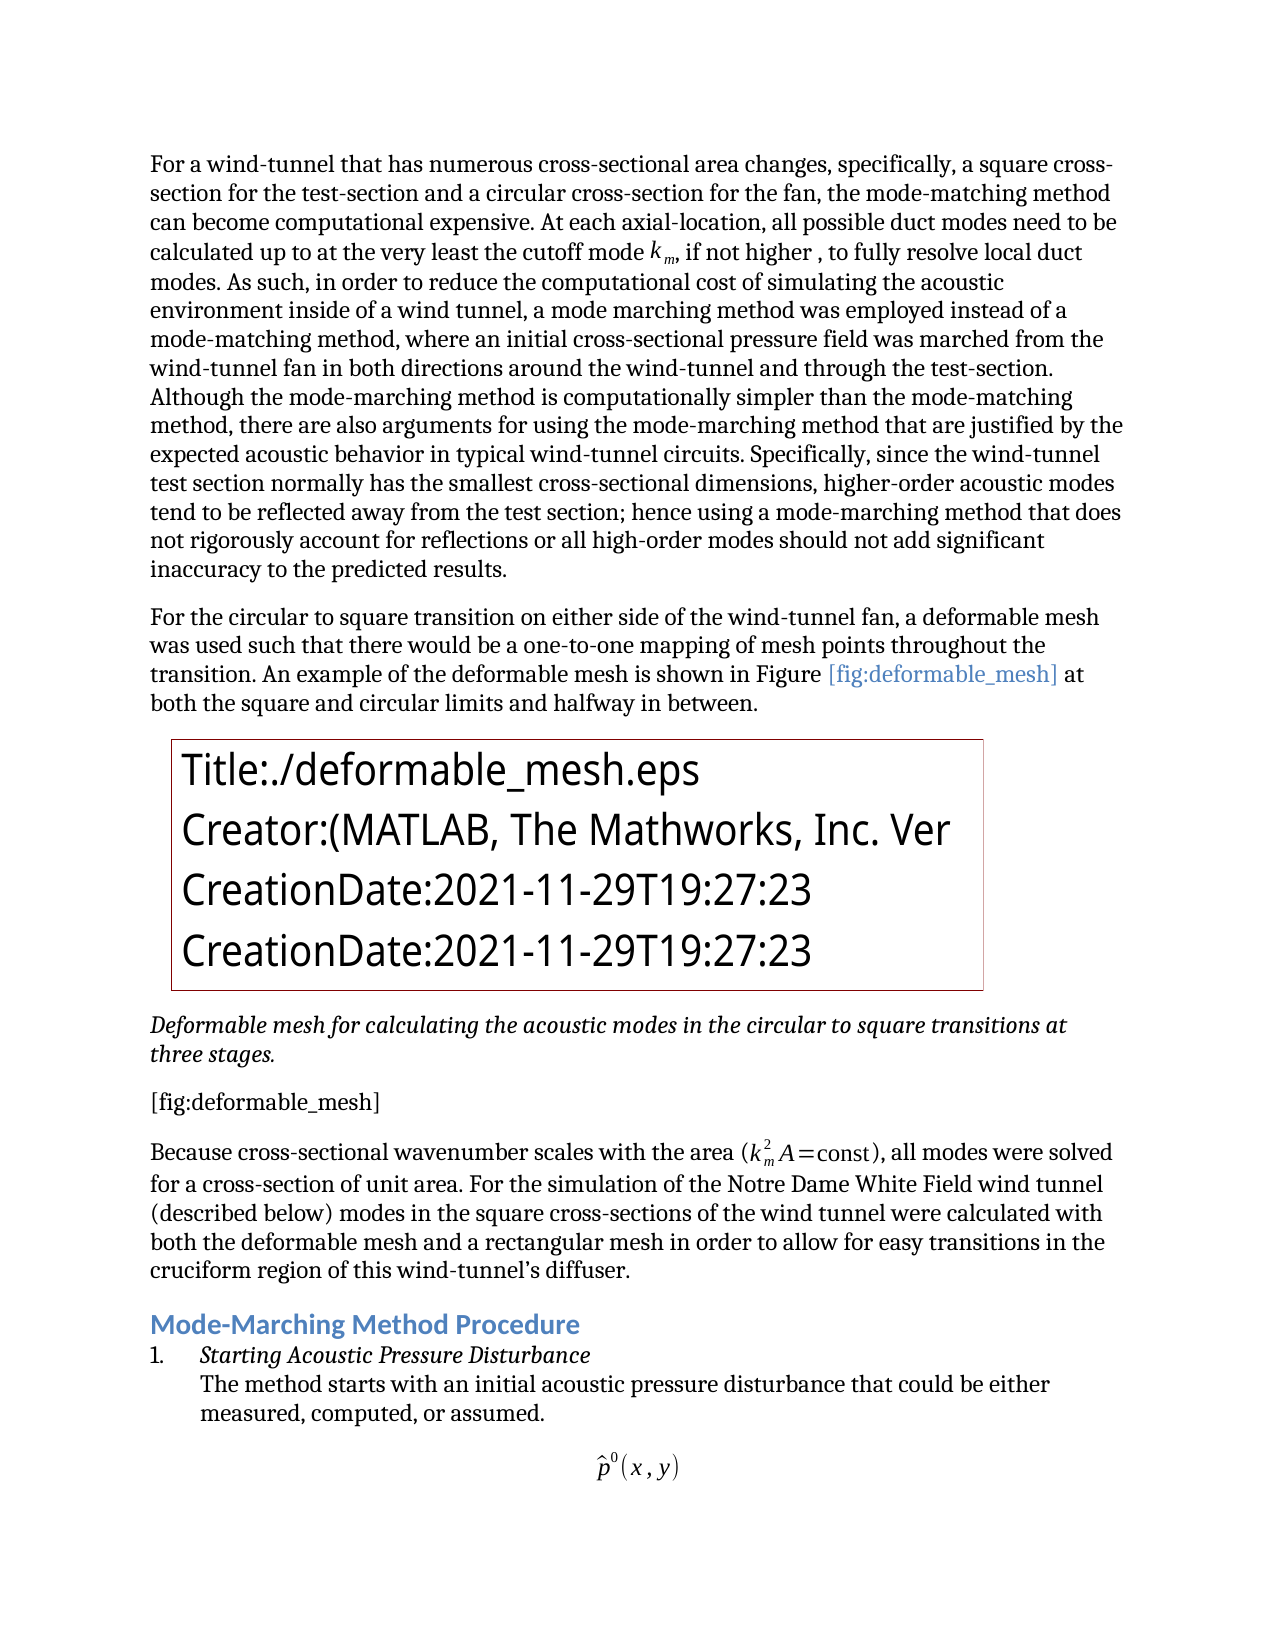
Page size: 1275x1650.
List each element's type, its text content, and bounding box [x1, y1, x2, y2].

text For a wind-tunnel that has numerous cross-sectional area changes, specifically, a square cross-section for the test-section and a circular cross-section for the fan, the mode-matching method can become computational expensive. At each axial-location, all possible duct modes need to be calculated up to at the very least the cutoff mode , if not higher , to fully resolve local duct modes. As such, in order to reduce the computational cost of simulating the acoustic environment inside of a wind tunnel, a mode marching method was employed instead of a mode-matching method, where an initial cross-sectional pressure field was marched from the wind-tunnel fan in both directions around the wind-tunnel and through the test-section. Although the mode-marching method is computationally simpler than the mode-matching method, there are also arguments for using the mode-marching method that are justified by the expected acoustic behavior in typical wind-tunnel circuits. Specifically, since the wind-tunnel test section normally has the smallest cross-sectional dimensions, higher-order acoustic modes tend to be reflected away from the test section; hence using a mode-marching method that does not rigorously account for reflections or all high-order modes should not add significant inaccuracy to the predicted results. [150, 150, 1125, 584]
text [fig:deformable_mesh] [150, 1088, 1125, 1116]
subtitle Mode-Marching Method Procedure [150, 1306, 1125, 1341]
text For the circular to square transition on either side of the wind-tunnel fan, a deformable mesh was used such that there would be a one-to-one mapping of mesh points throughout the transition. An example of the deformable mesh is shown in Figure [fig:deformable_mesh] at both the square and circular limits and halfway in between. [150, 603, 1125, 718]
list Starting Acoustic Pressure Disturbance The method starts with an initial acoustic pressure disturbance that could be either measured, computed, or assumed. [150, 1341, 1125, 1428]
text Because cross-sectional wavenumber scales with the area (), all modes were solved for a cross-section of unit area. For the simulation of the Notre Dame White Field wind tunnel (described below) modes in the square cross-sections of the wind tunnel were calculated with both the deformable mesh and a rectangular mesh in order to allow for easy transitions in the cruciform region of this wind-tunnel’s diffuser. [150, 1135, 1125, 1285]
text Deformable mesh for calculating the acoustic modes in the circular to square transitions at three stages. [150, 1011, 1125, 1069]
